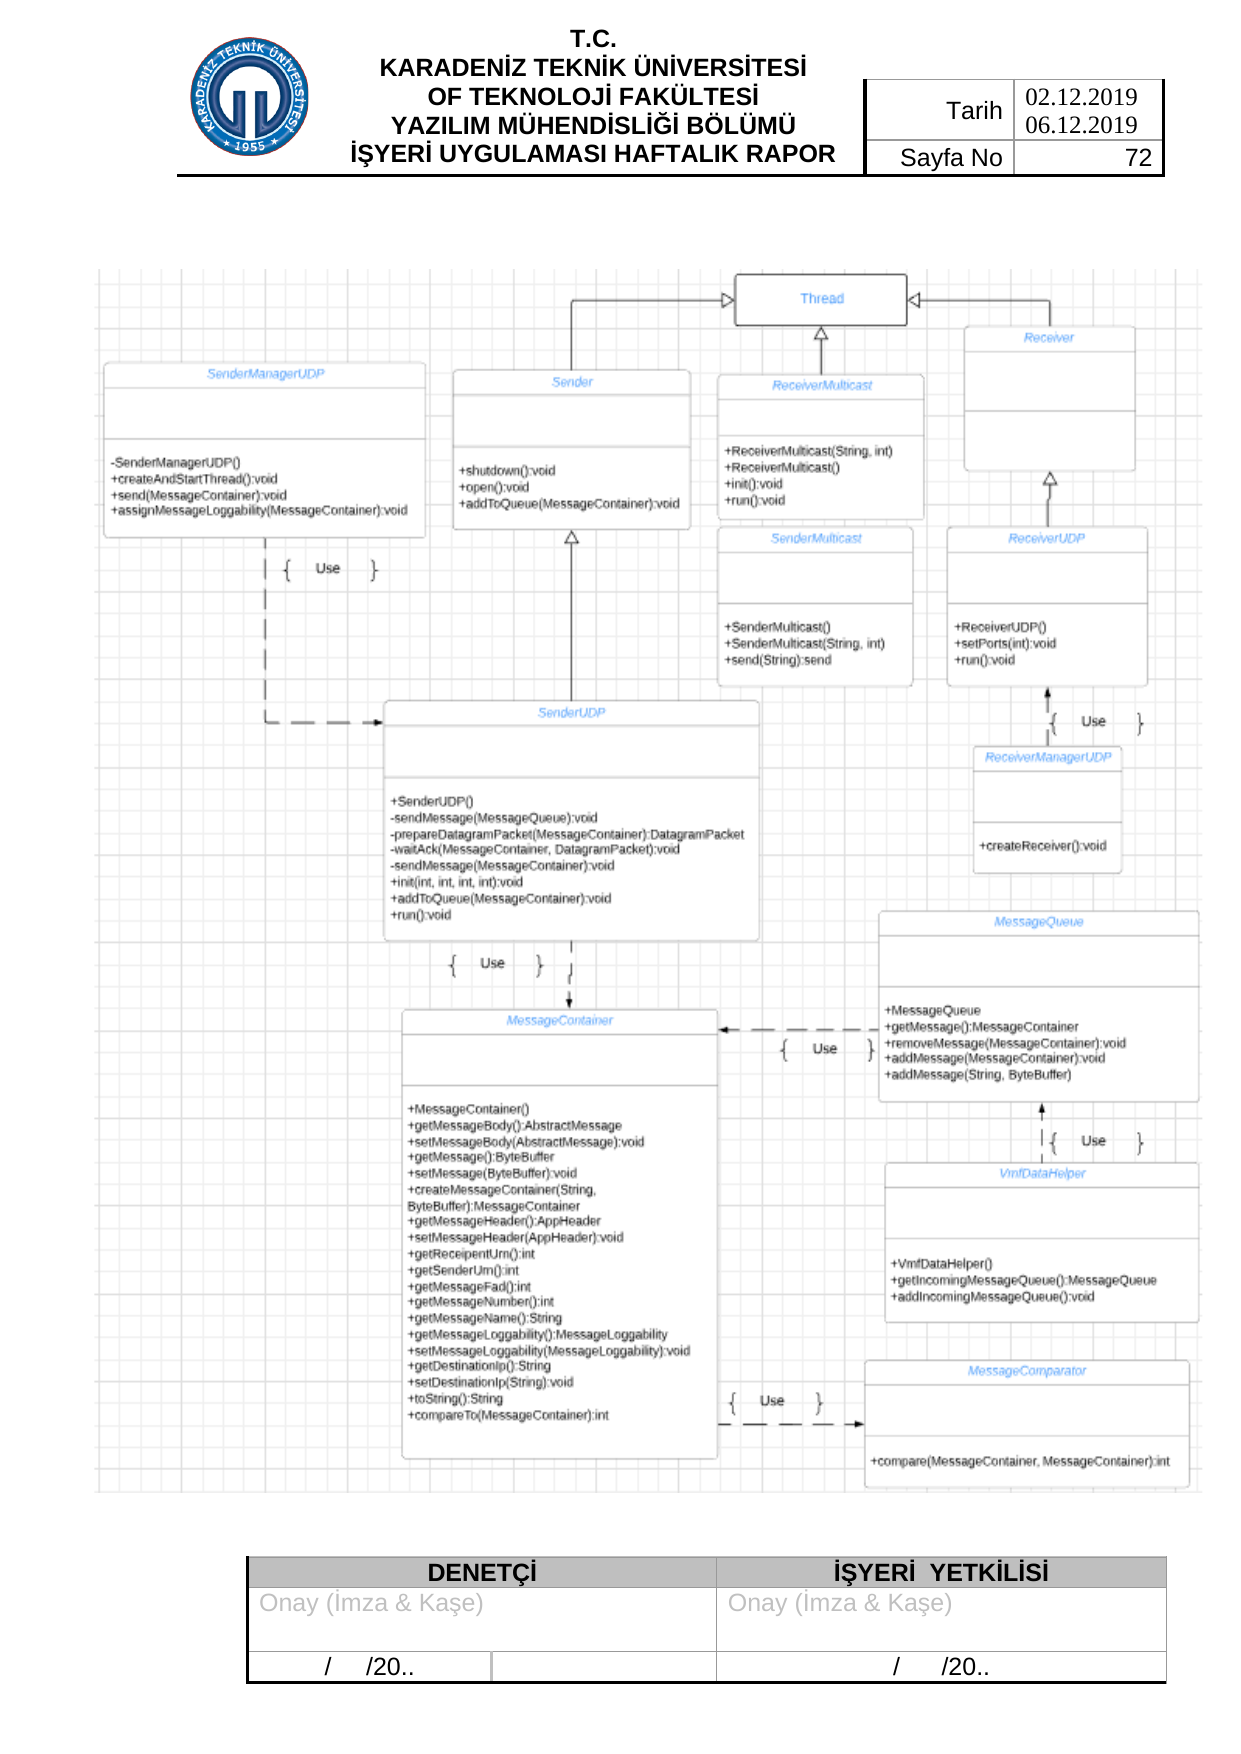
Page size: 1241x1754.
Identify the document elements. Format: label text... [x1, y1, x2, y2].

table_cell [493, 1652, 716, 1681]
picture [190, 37, 309, 156]
table_cell / /20.. [249, 1652, 490, 1681]
table_header [177, 19, 322, 174]
table_cell Tarih [867, 80, 1013, 139]
table_cell 02.12.2019 06.12.2019 [1015, 80, 1162, 139]
table_cell Onay (İmza & Kaşe) [249, 1588, 716, 1651]
table_header T.C. KARADENİZ TEKNİK ÜNİVERSİTESİ OF TEKNOLOJİ FAKÜLTESİ YAZILIM MÜHENDİSLİĞİ BÖLÜMÜ İŞYERİ UYGULAMASI HAFTALIK RAPOR [322, 19, 865, 174]
table_header DENETÇİ [249, 1558, 716, 1587]
picture [94, 269, 1203, 1493]
table_cell Sayfa No [867, 141, 1013, 174]
table_header İŞYERİ YETKİLİSİ [717, 1558, 1166, 1587]
table_cell 72 [1015, 141, 1162, 174]
table_cell / /20.. [717, 1652, 1166, 1681]
table_cell Onay (İmza & Kaşe) [717, 1588, 1166, 1651]
